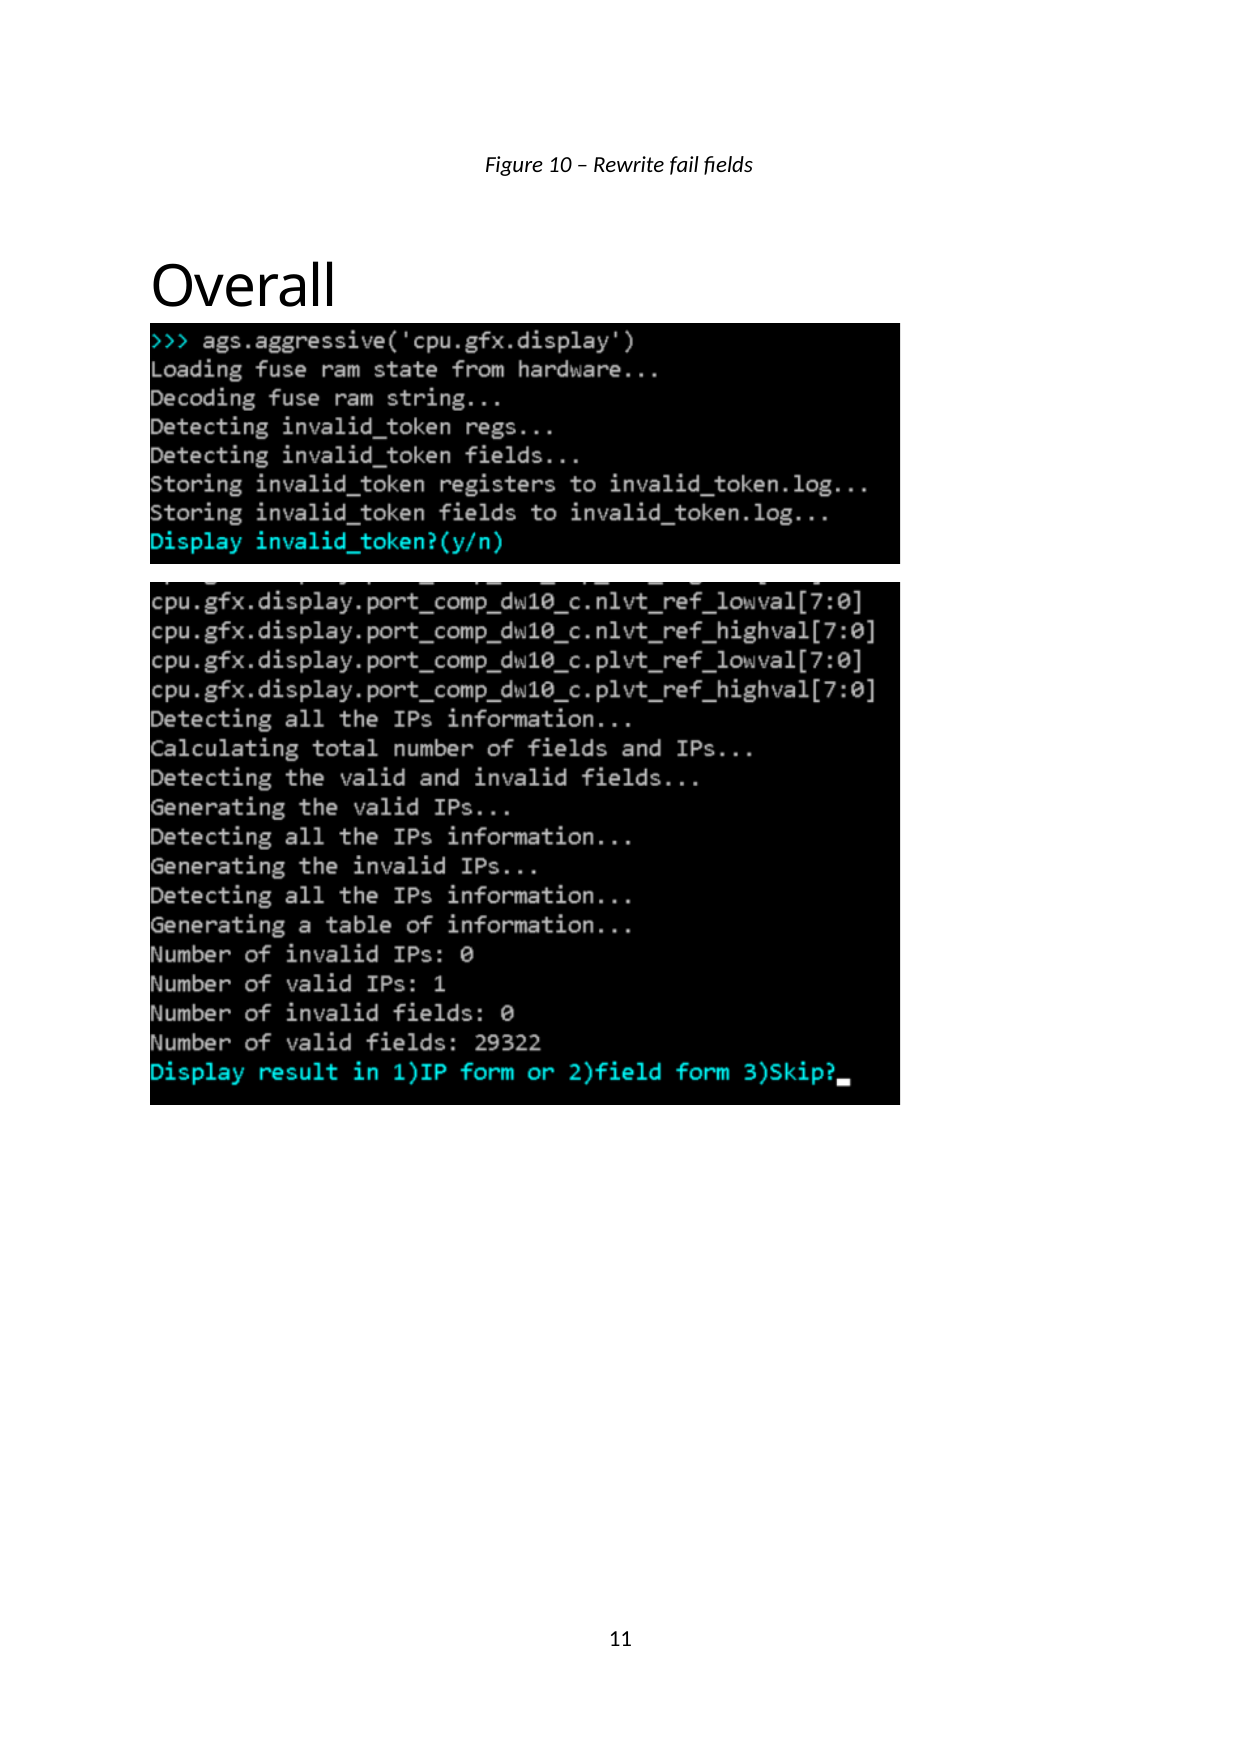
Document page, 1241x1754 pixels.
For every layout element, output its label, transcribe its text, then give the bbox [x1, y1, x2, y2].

picture [150, 323, 901, 564]
picture [150, 582, 901, 1105]
title Overall [150, 244, 1090, 323]
text Figure 10 – Rewrite fail fields [150, 150, 1090, 178]
